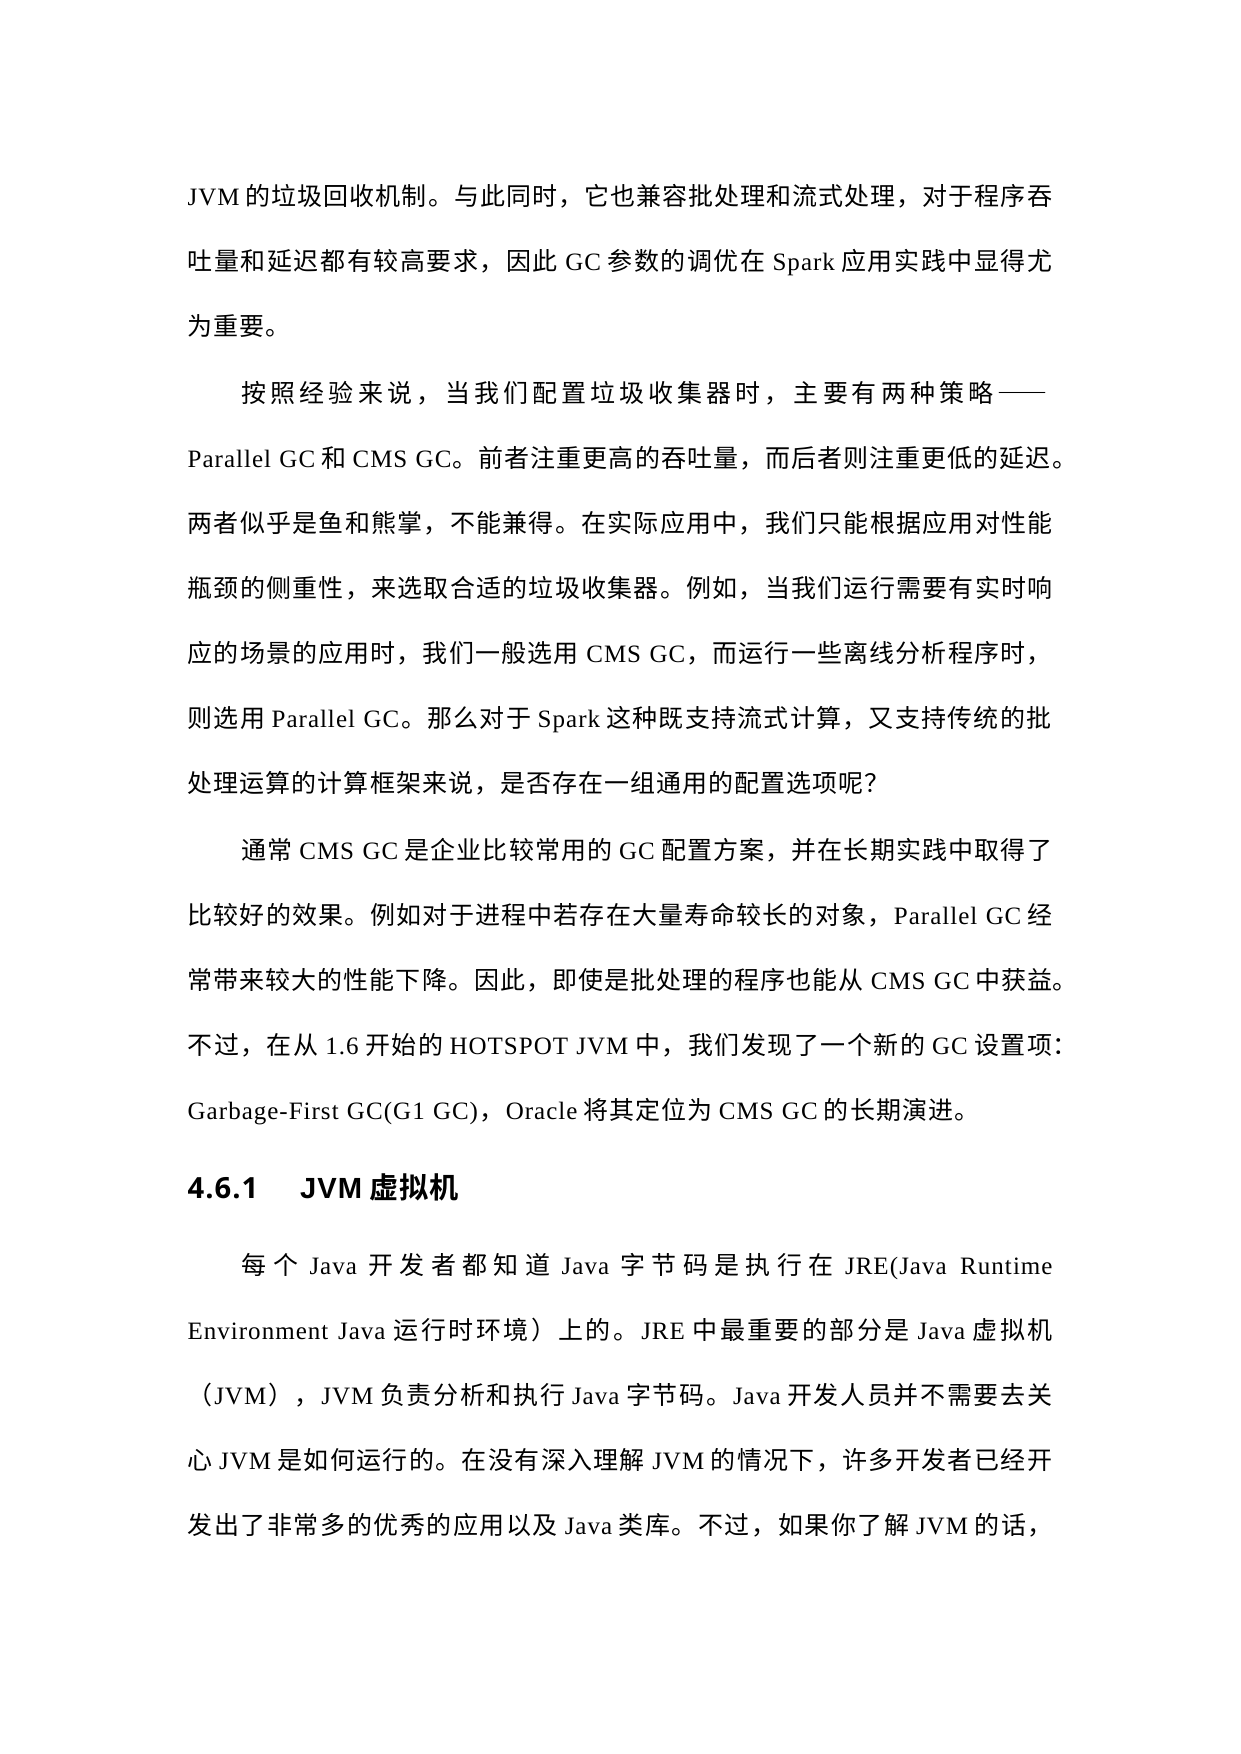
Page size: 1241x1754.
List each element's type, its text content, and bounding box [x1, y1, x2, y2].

subtitle JVM虚拟机 [187, 1154, 1053, 1219]
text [187, 162, 1053, 357]
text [187, 1231, 1053, 1556]
text 通常CMS GC是企业比较常用的GC配置方案，并在长期实践中取得了比较好的效果。例如对于进程中若存在大量寿命较长的对象，Parallel GC经常带来较大的性能下降。因此，即使是批处理的程序也能从CMS GC中获益。不过，在从1.6开始的HOTSPOT JVM中，我们发现了一个新的GC设置项：Garbage-First GC(G1 GC)，Oracle将其定位为CMS GC的长期演进。 [187, 816, 1053, 1141]
text 按照经验来说，当我们配置垃圾收集器时，主要有两种策略——Parallel GC和CMS GC。前者注重更高的吞吐量，而后者则注重更低的延迟。两者似乎是鱼和熊掌，不能兼得。在实际应用中，我们只能根据应用对性能瓶颈的侧重性，来选取合适的垃圾收集器。例如，当我们运行需要有实时响应的场景的应用时，我们一般选用CMS GC，而运行一些离线分析程序时，则选用Parallel GC。那么对于Spark这种既支持流式计算，又支持传统的批处理运算的计算框架来说，是否存在一组通用的配置选项呢？ [187, 359, 1053, 814]
